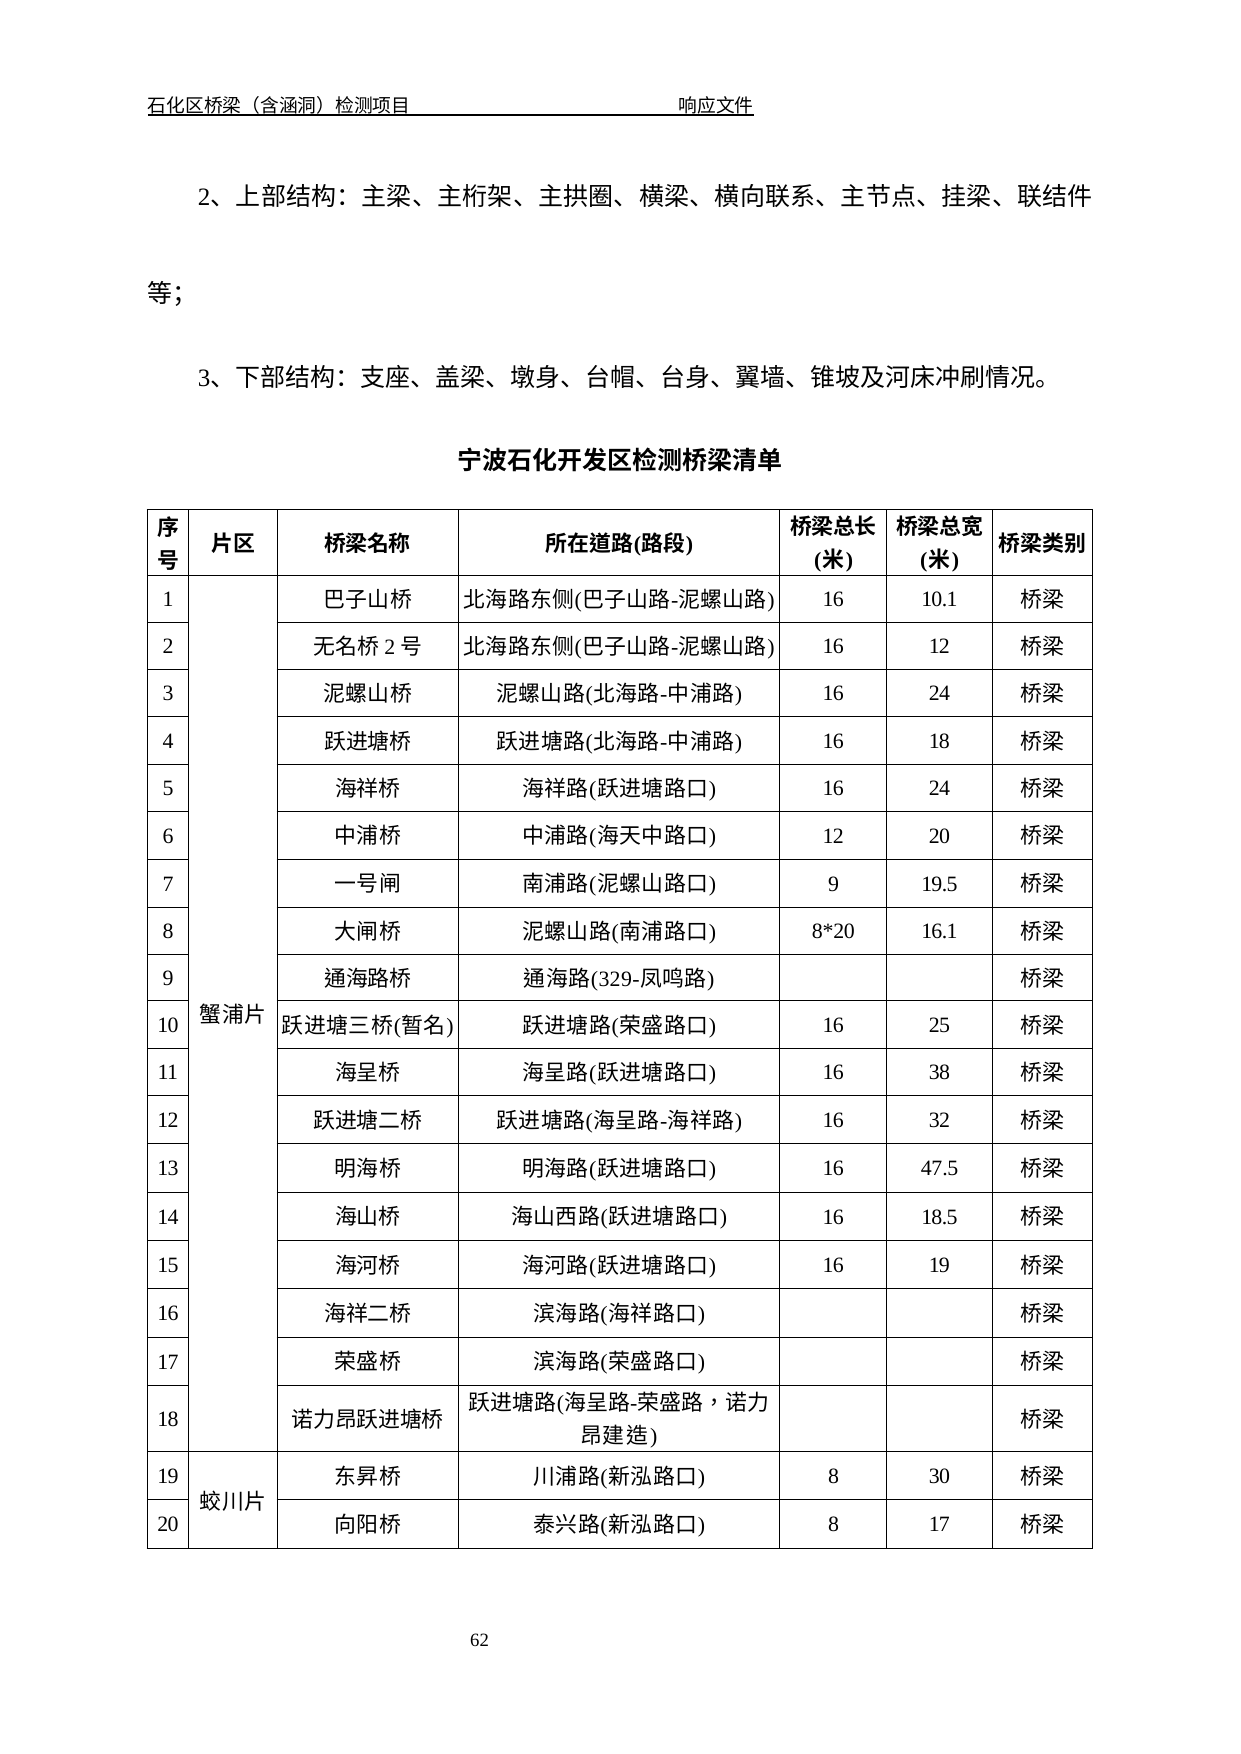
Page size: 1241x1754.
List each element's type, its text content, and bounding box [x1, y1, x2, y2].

table_cell 13 [148, 1144, 188, 1192]
table_cell 24 [887, 670, 992, 716]
table_cell 桥梁 [993, 765, 1092, 811]
table_cell 12 [148, 1096, 188, 1143]
table_cell 12 [887, 623, 992, 668]
table_cell 47.5 [887, 1144, 992, 1192]
table_cell 泥螺山路(北海路-中浦路) [459, 670, 779, 716]
table_cell 16.1 [887, 908, 992, 953]
table_cell 通海路桥 [278, 955, 458, 1000]
table_cell 25 [887, 1001, 992, 1048]
table_cell 8 [148, 908, 188, 953]
table_cell [887, 1386, 992, 1451]
table_cell 6 [148, 812, 188, 859]
table_cell 32 [887, 1096, 992, 1143]
table_cell 16 [780, 765, 886, 811]
table_cell 海河桥 [278, 1241, 458, 1288]
table_cell 桥梁 [993, 623, 1092, 668]
table_cell 跃进塘三桥(暂名) [278, 1001, 458, 1048]
table_cell 8 [780, 1500, 886, 1548]
table_cell 川浦路(新泓路口) [459, 1452, 779, 1499]
text 宁波石化开发区检测桥梁清单 [148, 426, 1093, 491]
table_cell 16 [780, 1001, 886, 1048]
table_cell 海河路(跃进塘路口) [459, 1241, 779, 1288]
table_cell 大闸桥 [278, 908, 458, 953]
table_cell 16 [780, 1193, 886, 1240]
table_cell 桥梁 [993, 860, 1092, 907]
table_cell 中浦桥 [278, 812, 458, 859]
table_cell 16 [780, 670, 886, 716]
table_cell 海祥桥 [278, 765, 458, 811]
table_cell 7 [148, 860, 188, 907]
table_cell 桥梁 [993, 670, 1092, 716]
table_cell 16 [780, 717, 886, 764]
table_cell 桥梁 [993, 717, 1092, 764]
table_cell 明海路(跃进塘路口) [459, 1144, 779, 1192]
table_cell 9 [780, 860, 886, 907]
table_cell 桥梁 [993, 955, 1092, 1000]
table_cell 桥梁 [993, 576, 1092, 622]
table_cell 蟹浦片 [189, 576, 277, 1451]
table_cell 16 [780, 1241, 886, 1288]
table_cell 桥梁 [993, 1049, 1092, 1095]
table_cell 跃进塘路(北海路-中浦路) [459, 717, 779, 764]
table_cell 12 [780, 812, 886, 859]
table_cell 蛟川片 [189, 1452, 277, 1548]
table_cell 通海路(329-凤鸣路) [459, 955, 779, 1000]
table_cell 泥螺山桥 [278, 670, 458, 716]
table_cell 东昇桥 [278, 1452, 458, 1499]
table_cell 24 [887, 765, 992, 811]
table_cell 5 [148, 765, 188, 811]
table_cell [780, 1386, 886, 1451]
table_cell 跃进塘桥 [278, 717, 458, 764]
table_cell 滨海路(荣盛路口) [459, 1338, 779, 1385]
table_cell 2 [148, 623, 188, 668]
table_cell 4 [148, 717, 188, 764]
table_cell 桥梁 [993, 1001, 1092, 1048]
table_cell 荣盛桥 [278, 1338, 458, 1385]
table_cell 18.5 [887, 1193, 992, 1240]
table_cell 19 [148, 1452, 188, 1499]
table_header 序号 [148, 510, 188, 575]
table_cell 中浦路(海天中路口) [459, 812, 779, 859]
table_cell 10.1 [887, 576, 992, 622]
table_header 桥梁类别 [993, 510, 1092, 575]
table_cell [780, 1338, 886, 1385]
table_cell [887, 1289, 992, 1337]
table_cell 桥梁 [993, 1193, 1092, 1240]
table_cell 3 [148, 670, 188, 716]
table_cell 桥梁 [993, 1289, 1092, 1337]
table_cell 18 [148, 1386, 188, 1451]
table_header 片区 [189, 510, 277, 575]
table_cell 桥梁 [993, 812, 1092, 859]
table_cell 19.5 [887, 860, 992, 907]
table_cell 8 [780, 1452, 886, 1499]
table_cell 向阳桥 [278, 1500, 458, 1548]
table_cell 一号闸 [278, 860, 458, 907]
table_cell 跃进塘路(荣盛路口) [459, 1001, 779, 1048]
table_cell 桥梁 [993, 1452, 1092, 1499]
table_cell 19 [887, 1241, 992, 1288]
table_cell 38 [887, 1049, 992, 1095]
table_cell 海呈路(跃进塘路口) [459, 1049, 779, 1095]
table_cell 16 [780, 576, 886, 622]
table_cell 17 [887, 1500, 992, 1548]
table_cell 滨海路(海祥路口) [459, 1289, 779, 1337]
table_cell 海祥路(跃进塘路口) [459, 765, 779, 811]
table_header 桥梁名称 [278, 510, 458, 575]
table_cell 桥梁 [993, 1144, 1092, 1192]
table_cell [780, 1289, 886, 1337]
table_cell 11 [148, 1049, 188, 1095]
table_cell 明海桥 [278, 1144, 458, 1192]
table_cell 16 [780, 1144, 886, 1192]
table_cell 北海路东侧(巴子山路-泥螺山路) [459, 576, 779, 622]
text 3、下部结构：支座、盖梁、墩身、台帽、台身、翼墙、锥坡及河床冲刷情况。 [148, 343, 1093, 408]
table_cell 9 [148, 955, 188, 1000]
table_cell 20 [887, 812, 992, 859]
table_cell [887, 1338, 992, 1385]
table_cell 南浦路(泥螺山路口) [459, 860, 779, 907]
table_header 桥梁总宽(米) [887, 510, 992, 575]
table_cell [887, 955, 992, 1000]
table_cell 30 [887, 1452, 992, 1499]
table_cell 16 [780, 1096, 886, 1143]
table_cell 海祥二桥 [278, 1289, 458, 1337]
text 2、上部结构：主梁、主桁架、主拱圈、横梁、横向联系、主节点、挂梁、联结件等； [148, 162, 1093, 324]
table_cell 泰兴路(新泓路口) [459, 1500, 779, 1548]
table_cell 8*20 [780, 908, 886, 953]
table_cell 16 [780, 623, 886, 668]
table_cell 诺力昂跃进塘桥 [278, 1386, 458, 1451]
table_cell 18 [887, 717, 992, 764]
table_cell 桥梁 [993, 1386, 1092, 1451]
table_cell 北海路东侧(巴子山路-泥螺山路) [459, 623, 779, 668]
table_cell 14 [148, 1193, 188, 1240]
table_cell 海山西路(跃进塘路口) [459, 1193, 779, 1240]
table_cell 跃进塘路(海呈路-荣盛路，诺力昂建造) [459, 1386, 779, 1451]
table_cell 桥梁 [993, 1338, 1092, 1385]
table_cell 16 [780, 1049, 886, 1095]
table_cell 17 [148, 1338, 188, 1385]
table_cell 16 [148, 1289, 188, 1337]
table_cell 20 [148, 1500, 188, 1548]
table_header 桥梁总长(米) [780, 510, 886, 575]
table_cell 跃进塘二桥 [278, 1096, 458, 1143]
table_cell 1 [148, 576, 188, 622]
table_cell 15 [148, 1241, 188, 1288]
table_cell 桥梁 [993, 1241, 1092, 1288]
table_cell 桥梁 [993, 1096, 1092, 1143]
table_header 所在道路(路段) [459, 510, 779, 575]
table_cell 桥梁 [993, 908, 1092, 953]
table_cell 无名桥2号 [278, 623, 458, 668]
table_cell 跃进塘路(海呈路-海祥路) [459, 1096, 779, 1143]
table_cell 海山桥 [278, 1193, 458, 1240]
table_cell [780, 955, 886, 1000]
table_cell 桥梁 [993, 1500, 1092, 1548]
table_cell 泥螺山路(南浦路口) [459, 908, 779, 953]
table_cell 巴子山桥 [278, 576, 458, 622]
table_cell 海呈桥 [278, 1049, 458, 1095]
table_cell 10 [148, 1001, 188, 1048]
